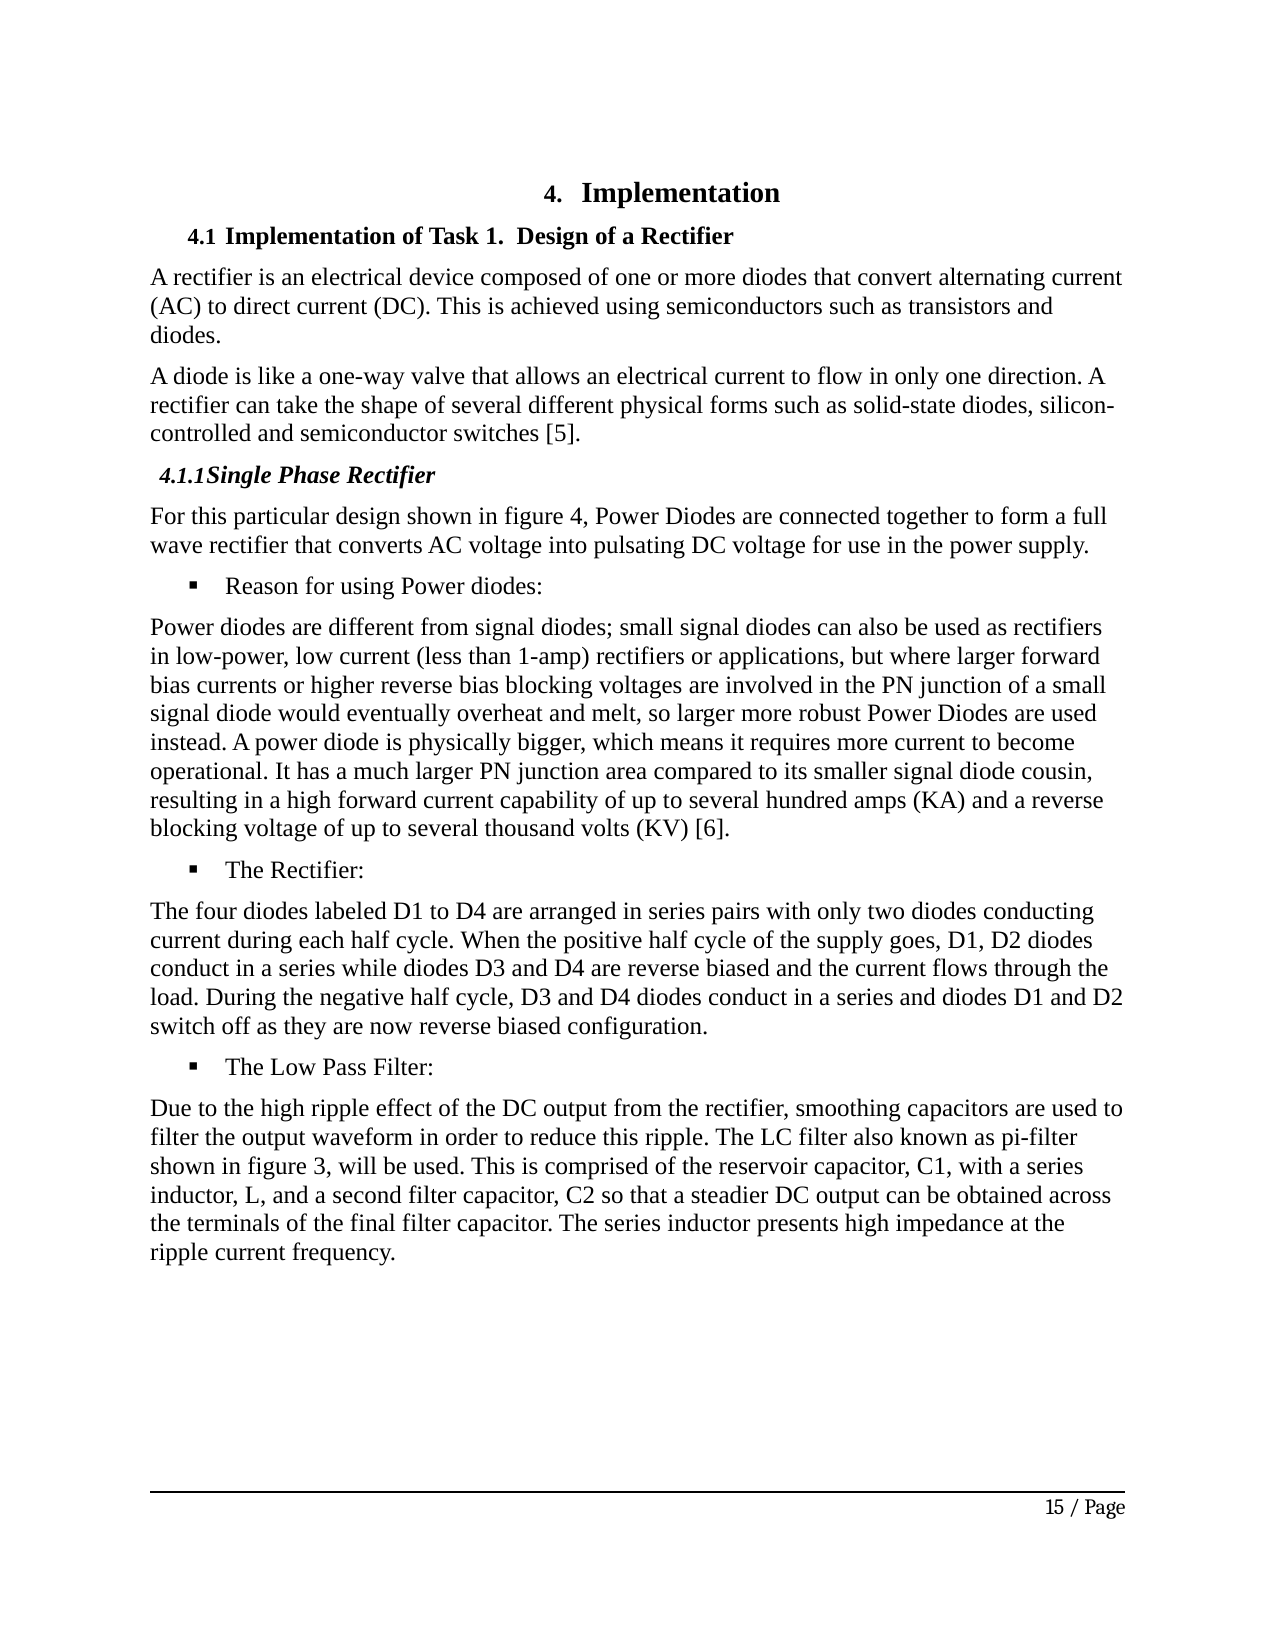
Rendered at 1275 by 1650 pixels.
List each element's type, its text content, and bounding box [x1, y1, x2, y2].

text A diode is like a one-way valve that allows an electrical current to flow in only one direction. A rectifier can take the shape of several different physical forms such as solid-state diodes, silicon-controlled and semiconductor switches [5]. [150, 361, 1125, 447]
text Due to the high ripple effect of the DC output from the rectifier, smoothing capacitors are used to filter the output waveform in order to reduce this ripple. The LC filter also known as pi-filter shown in figure 3, will be used. This is comprised of the reservoir capacitor, C1, with a series inductor, L, and a second filter capacitor, C2 so that a steadier DC output can be obtained across the terminals of the final filter capacitor. The series inductor presents high impedance at the ripple current frequency. [150, 1093, 1125, 1266]
subtitle Implementation of Task 1. Design of a Rectifier [187, 221, 1125, 250]
text Implementation [544, 175, 1125, 208]
text For this particular design shown in figure 4, Power Diodes are connected together to form a full wave rectifier that converts AC voltage into pulsating DC voltage for use in the power supply. [150, 501, 1125, 558]
subtitle Single Phase Rectifier [159, 460, 1125, 488]
text Power diodes are different from signal diodes; small signal diodes can also be used as rectifiers in low-power, low current (less than 1-amp) rectifiers or applications, but where larger forward bias currents or higher reverse bias blocking voltages are involved in the PN junction of a small signal diode would eventually overheat and melt, so larger more robust Power Diodes are used instead. A power diode is physically bigger, which means it requires more current to become operational. It has a much larger PN junction area compared to its smaller signal diode cousin, resulting in a high forward current capability of up to several hundred amps (KA) and a reverse blocking voltage of up to several thousand volts (KV) [6]. [150, 612, 1125, 842]
text The Rectifier: [187, 855, 1125, 883]
text A rectifier is an electrical device composed of one or more diodes that convert alternating current (AC) to direct current (DC). This is achieved using semiconductors such as transistors and diodes. [150, 262, 1125, 348]
text The Low Pass Filter: [187, 1052, 1125, 1081]
text The four diodes labeled D1 to D4 are arranged in series pairs with only two diodes conducting current during each half cycle. When the positive half cycle of the supply goes, D1, D2 diodes conduct in a series while diodes D3 and D4 are reverse biased and the current flows through the load. During the negative half cycle, D3 and D4 diodes conduct in a series and diodes D1 and D2 switch off as they are now reverse biased configuration. [150, 896, 1125, 1040]
text Reason for using Power diodes: [187, 571, 1125, 600]
